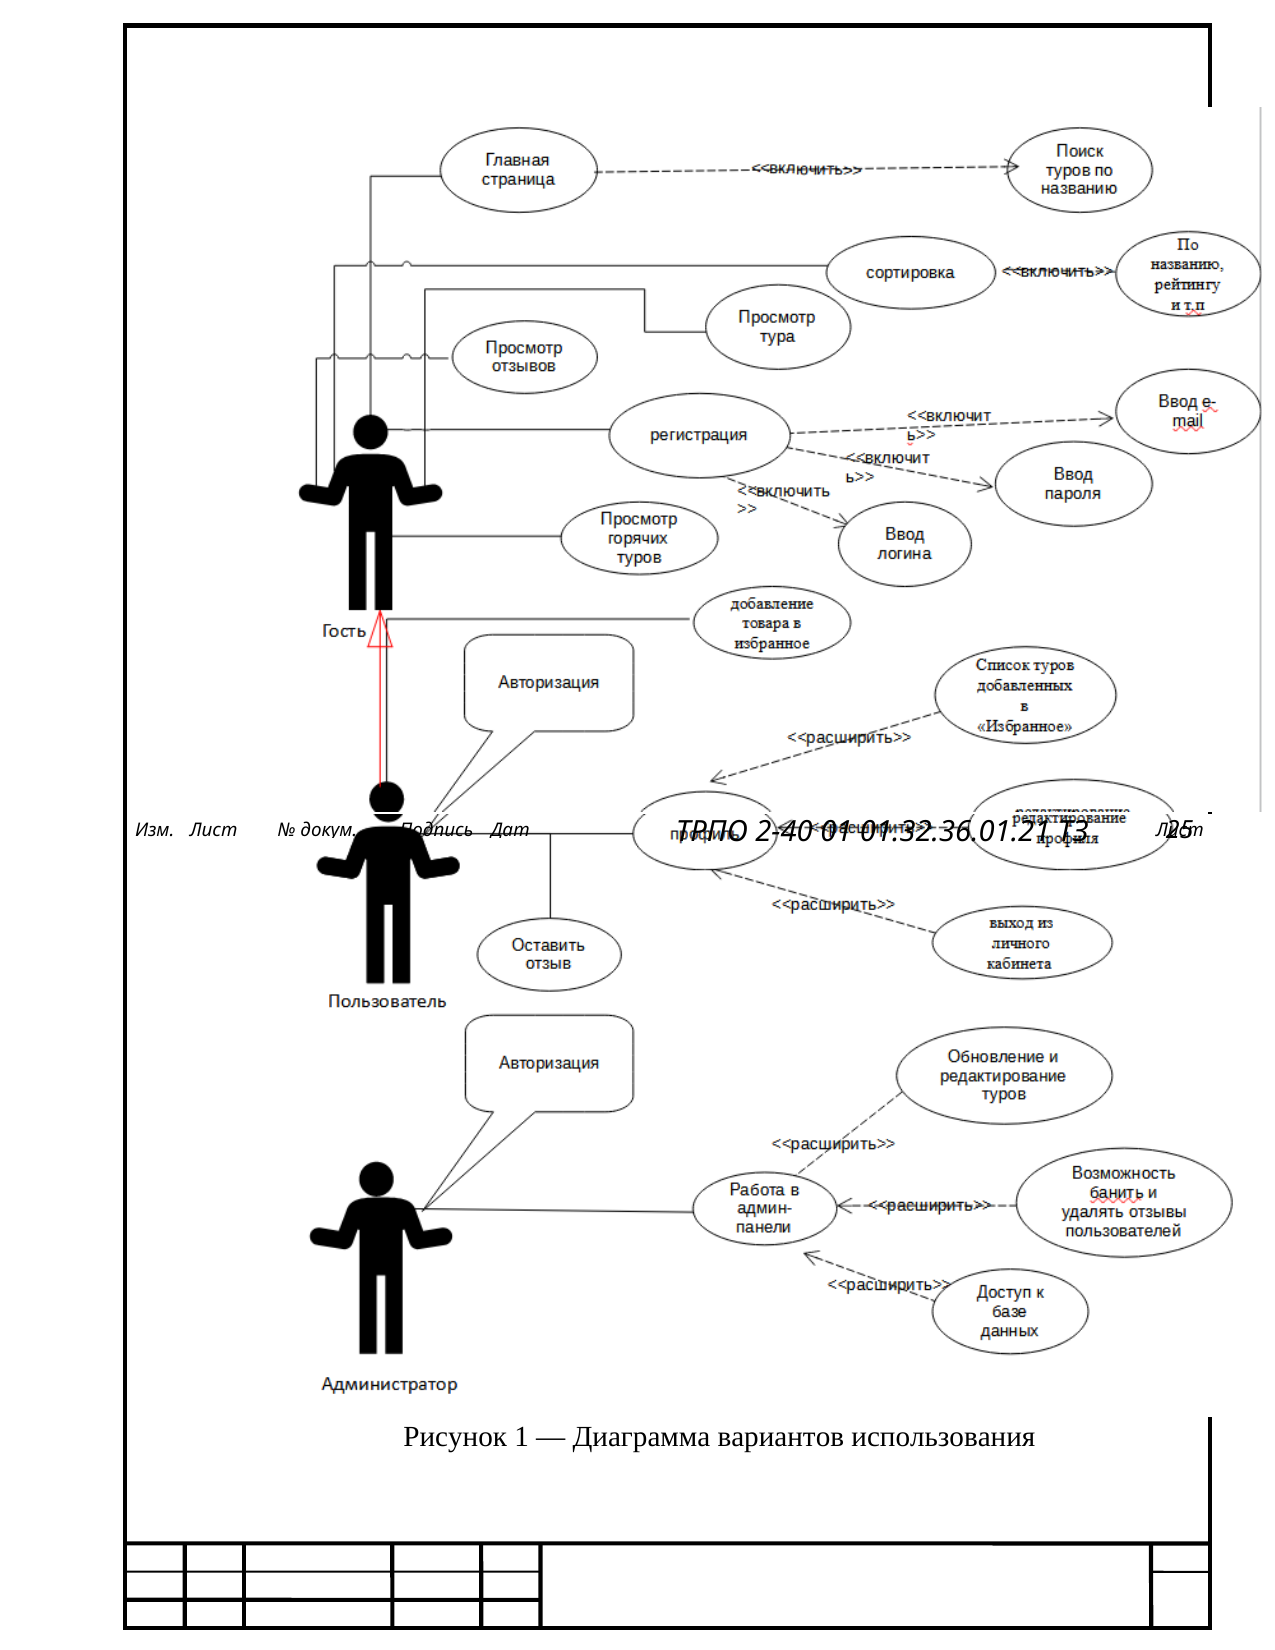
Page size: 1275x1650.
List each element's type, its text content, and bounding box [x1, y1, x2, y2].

text Рисунок 1 — Диаграмма вариантов использования [252, 1419, 1186, 1453]
picture [252, 814, 1252, 1417]
picture [252, 107, 1262, 812]
